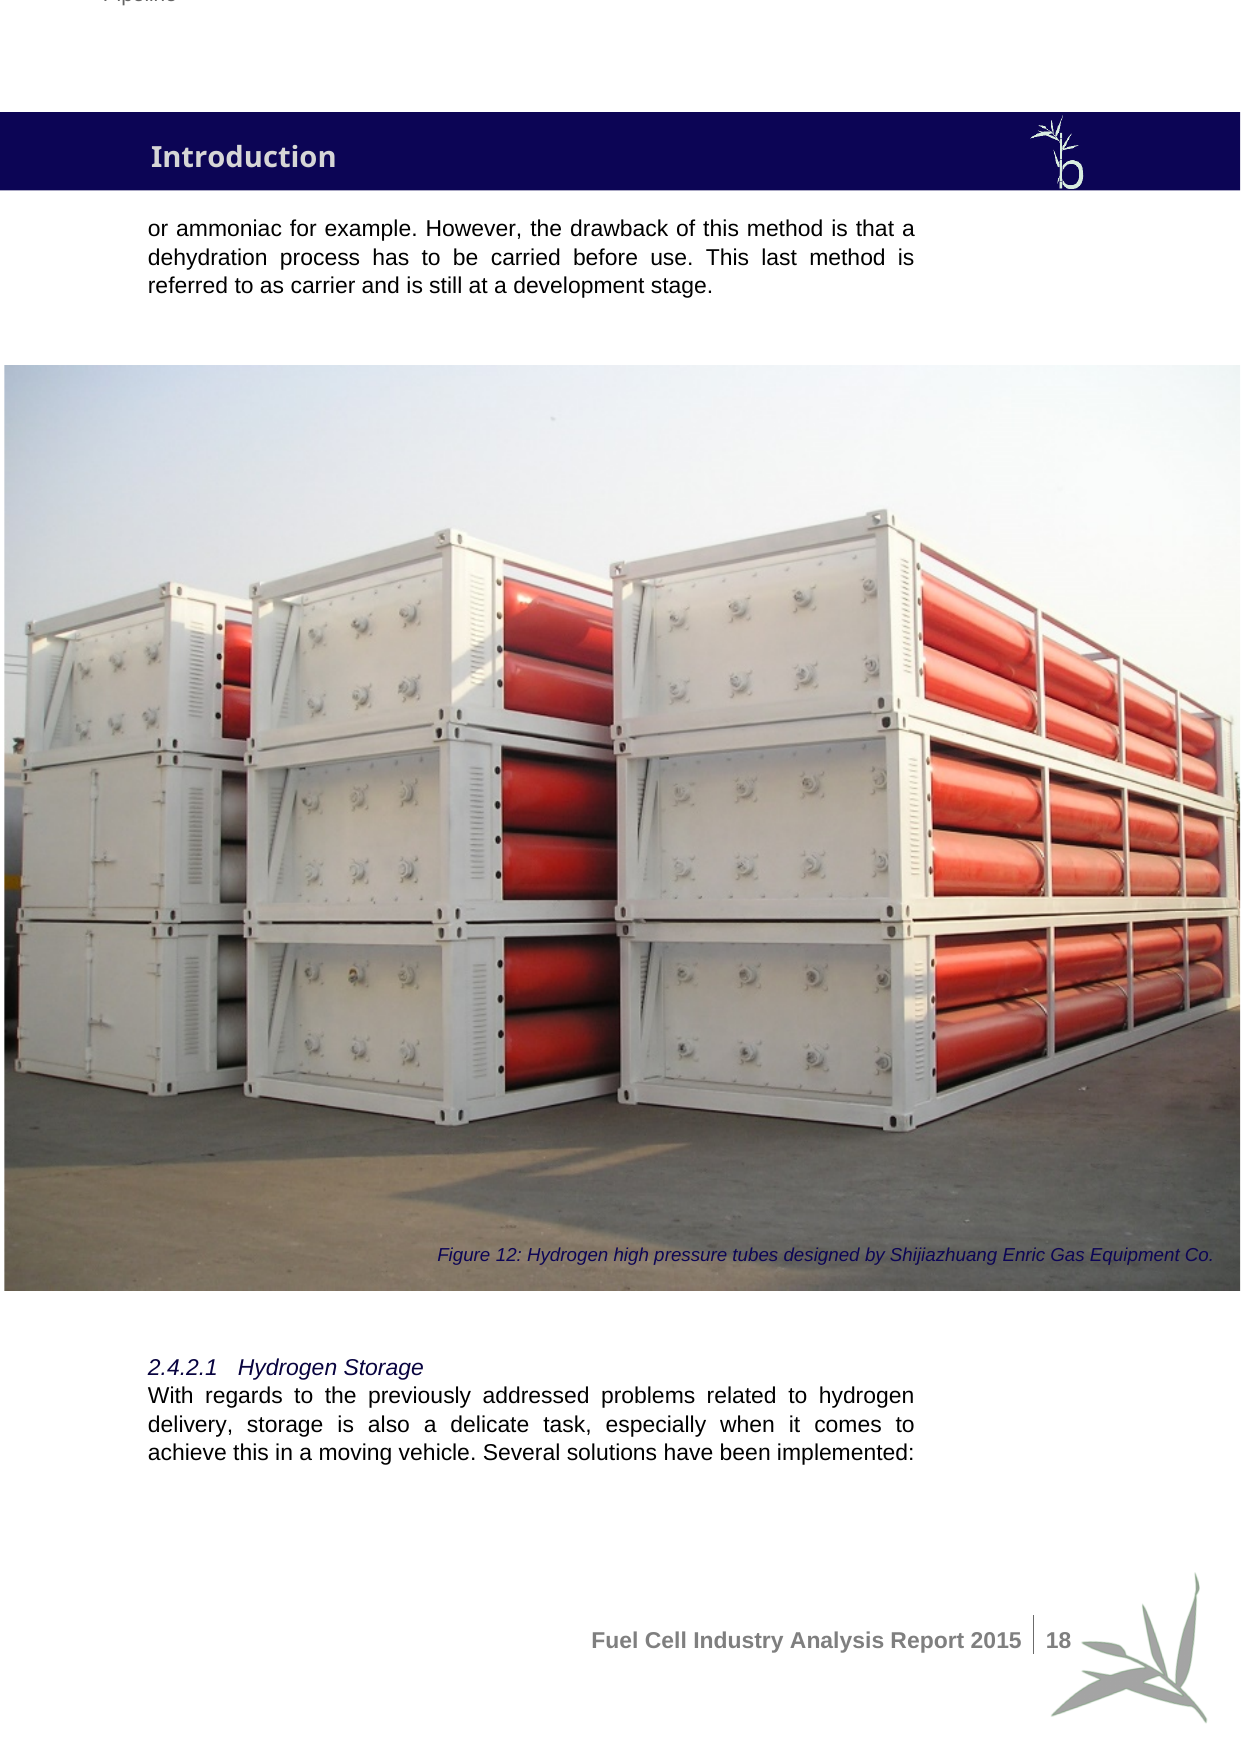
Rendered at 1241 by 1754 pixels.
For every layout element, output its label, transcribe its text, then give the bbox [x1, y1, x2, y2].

text With regards to the previously addressed problems related to hydrogen delivery, storage is also a delicate task, especially when it comes to achieve this in a moving vehicle. Several solutions have been implemented: [148, 1382, 915, 1466]
picture [1034, 1572, 1218, 1744]
picture [4, 365, 1241, 1291]
subtitle Hydrogen Storage [148, 1354, 915, 1380]
